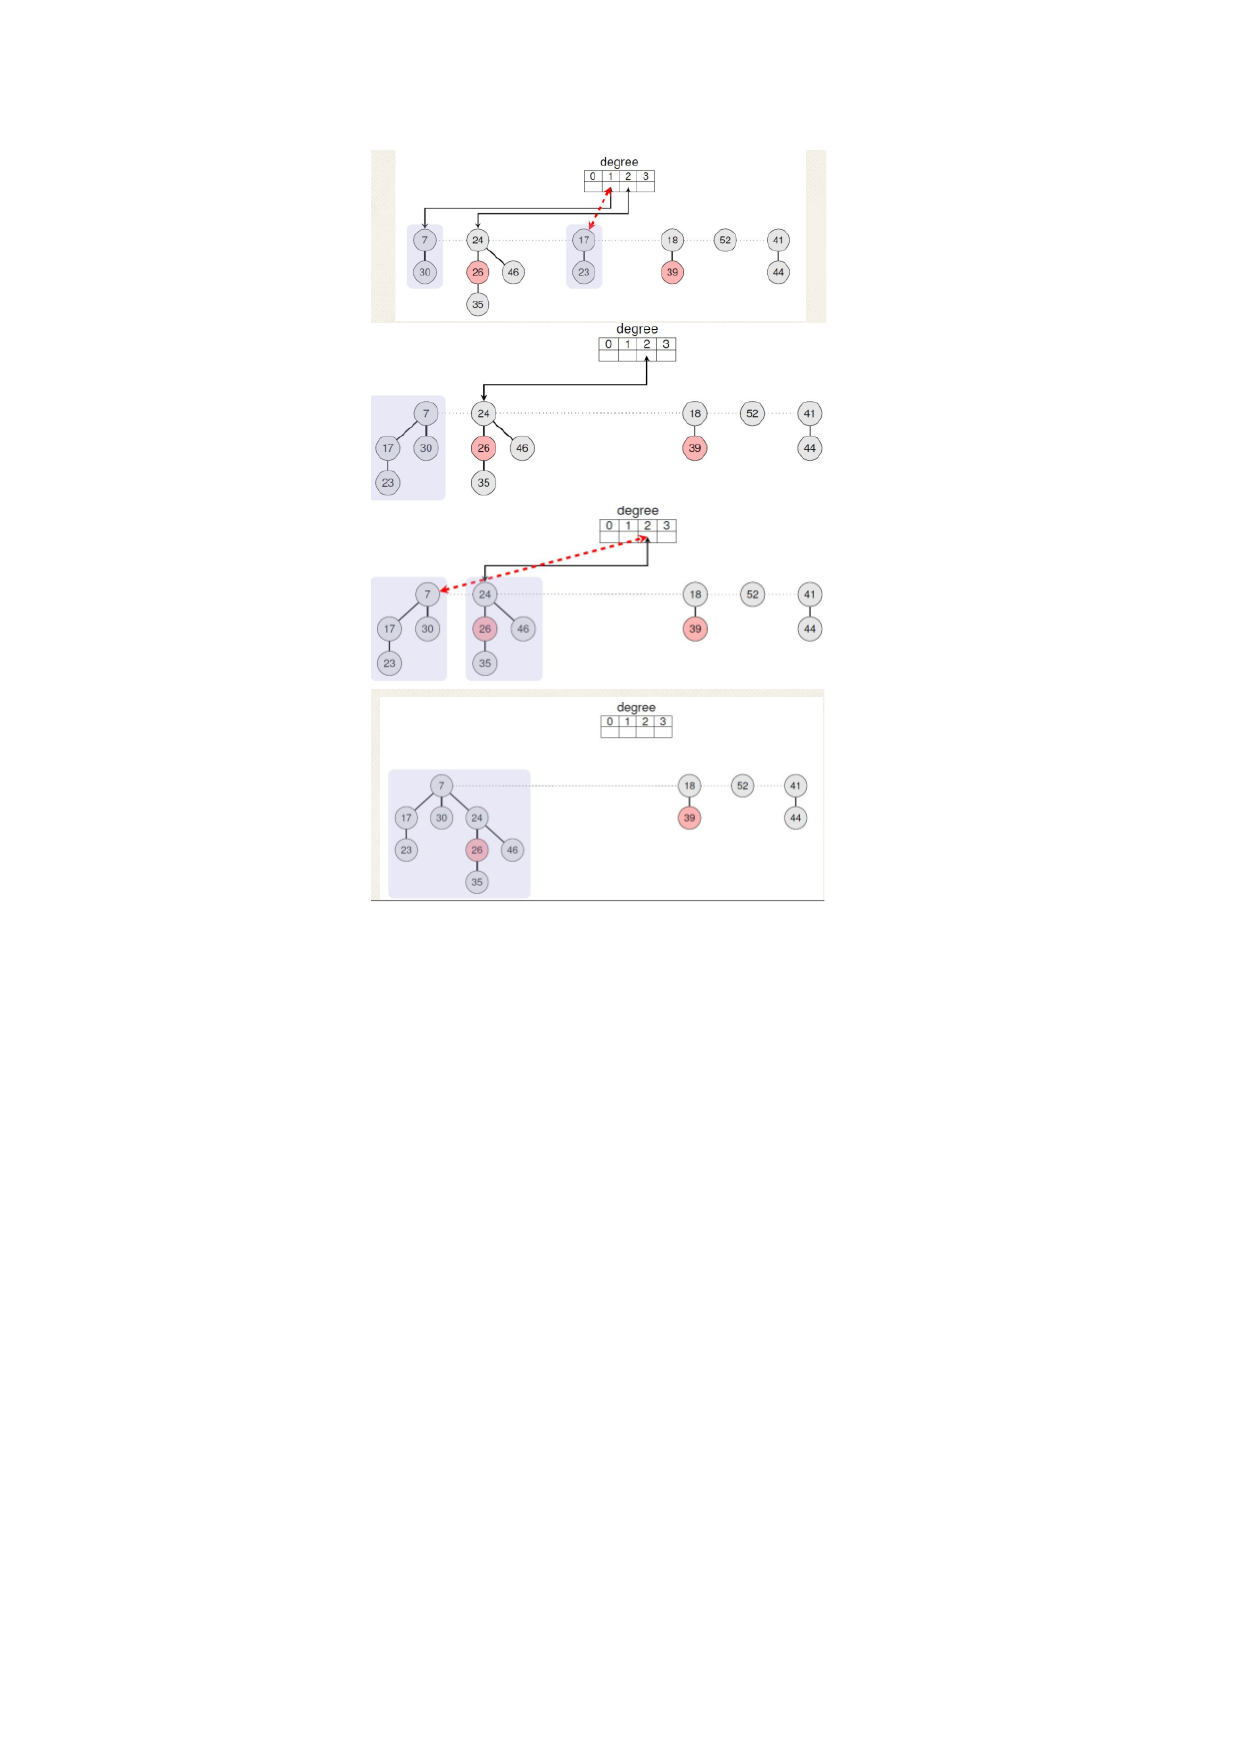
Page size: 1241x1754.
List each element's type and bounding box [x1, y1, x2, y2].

picture [371, 150, 827, 504]
picture [371, 506, 825, 902]
